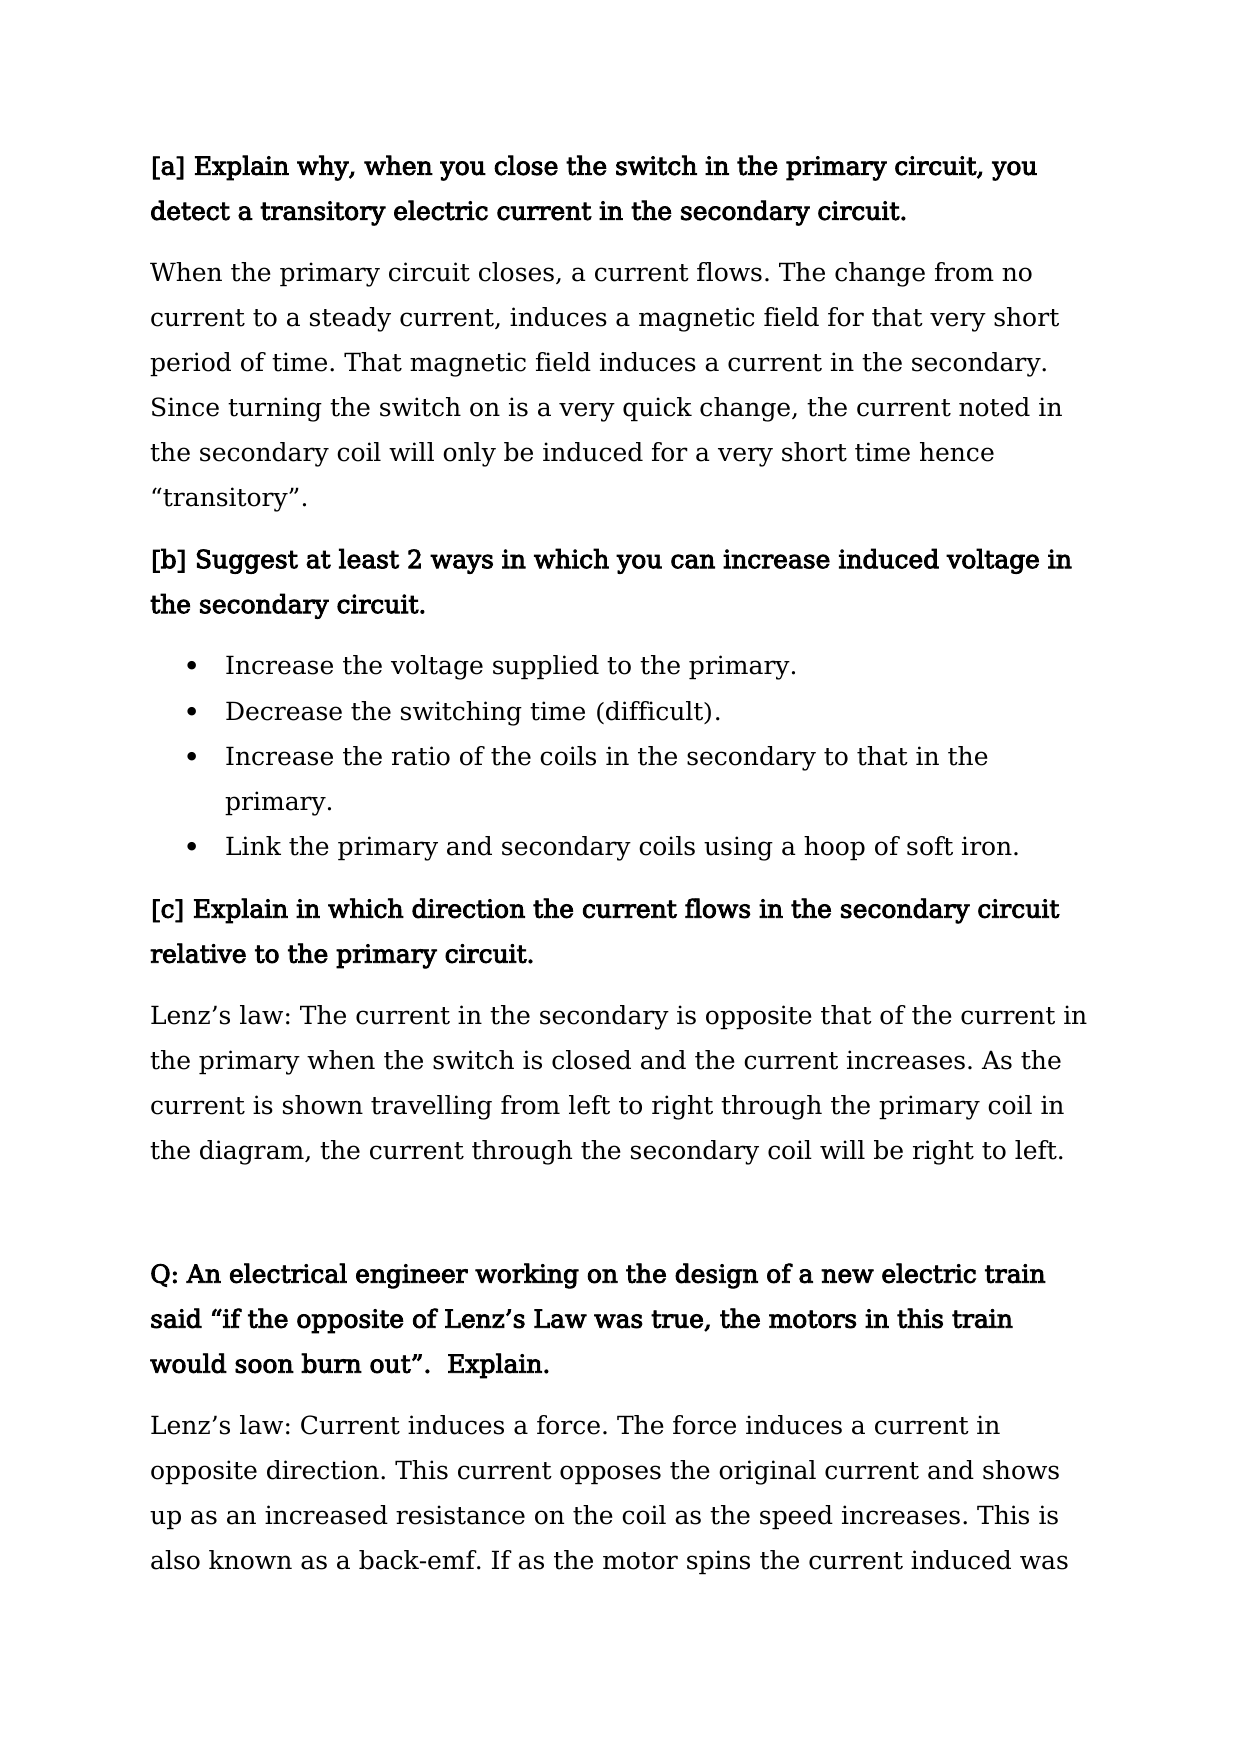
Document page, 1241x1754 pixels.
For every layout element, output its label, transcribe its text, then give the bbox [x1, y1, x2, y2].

list Increase the ratio of the coils in the secondary to that in the primary. [187, 741, 1090, 816]
text Q: An electrical engineer working on the design of a new electric train said “if the opposite of Lenz’s Law was true, the motors in this train would soon burn out”. Explain. [150, 1258, 1090, 1378]
text [a] Explain why, when you close the switch in the primary circuit, you detect a transitory electric current in the secondary circuit. [150, 150, 1090, 225]
text When the primary circuit closes, a current flows. The change from no current to a steady current, induces a magnetic field for that very short period of time. That magnetic field induces a current in the secondary. Since turning the switch on is a very quick change, the current noted in the secondary coil will only be induced for a very short time hence “transitory”. [150, 257, 1090, 512]
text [150, 1409, 1090, 1574]
list Link the primary and secondary coils using a hoop of soft iron. [187, 831, 1090, 861]
text [c] Explain in which direction the current flows in the secondary circuit relative to the primary circuit. [150, 893, 1090, 968]
list Increase the voltage supplied to the primary. [187, 650, 1090, 680]
text Lenz’s law: The current in the secondary is opposite that of the current in the primary when the switch is closed and the current increases. As the current is shown travelling from left to right through the primary coil in the diagram, the current through the secondary coil will be right to left. [150, 999, 1090, 1164]
text [b] Suggest at least 2 ways in which you can increase induced voltage in the secondary circuit. [150, 543, 1090, 618]
list Decrease the switching time (difficult). [187, 695, 1090, 726]
